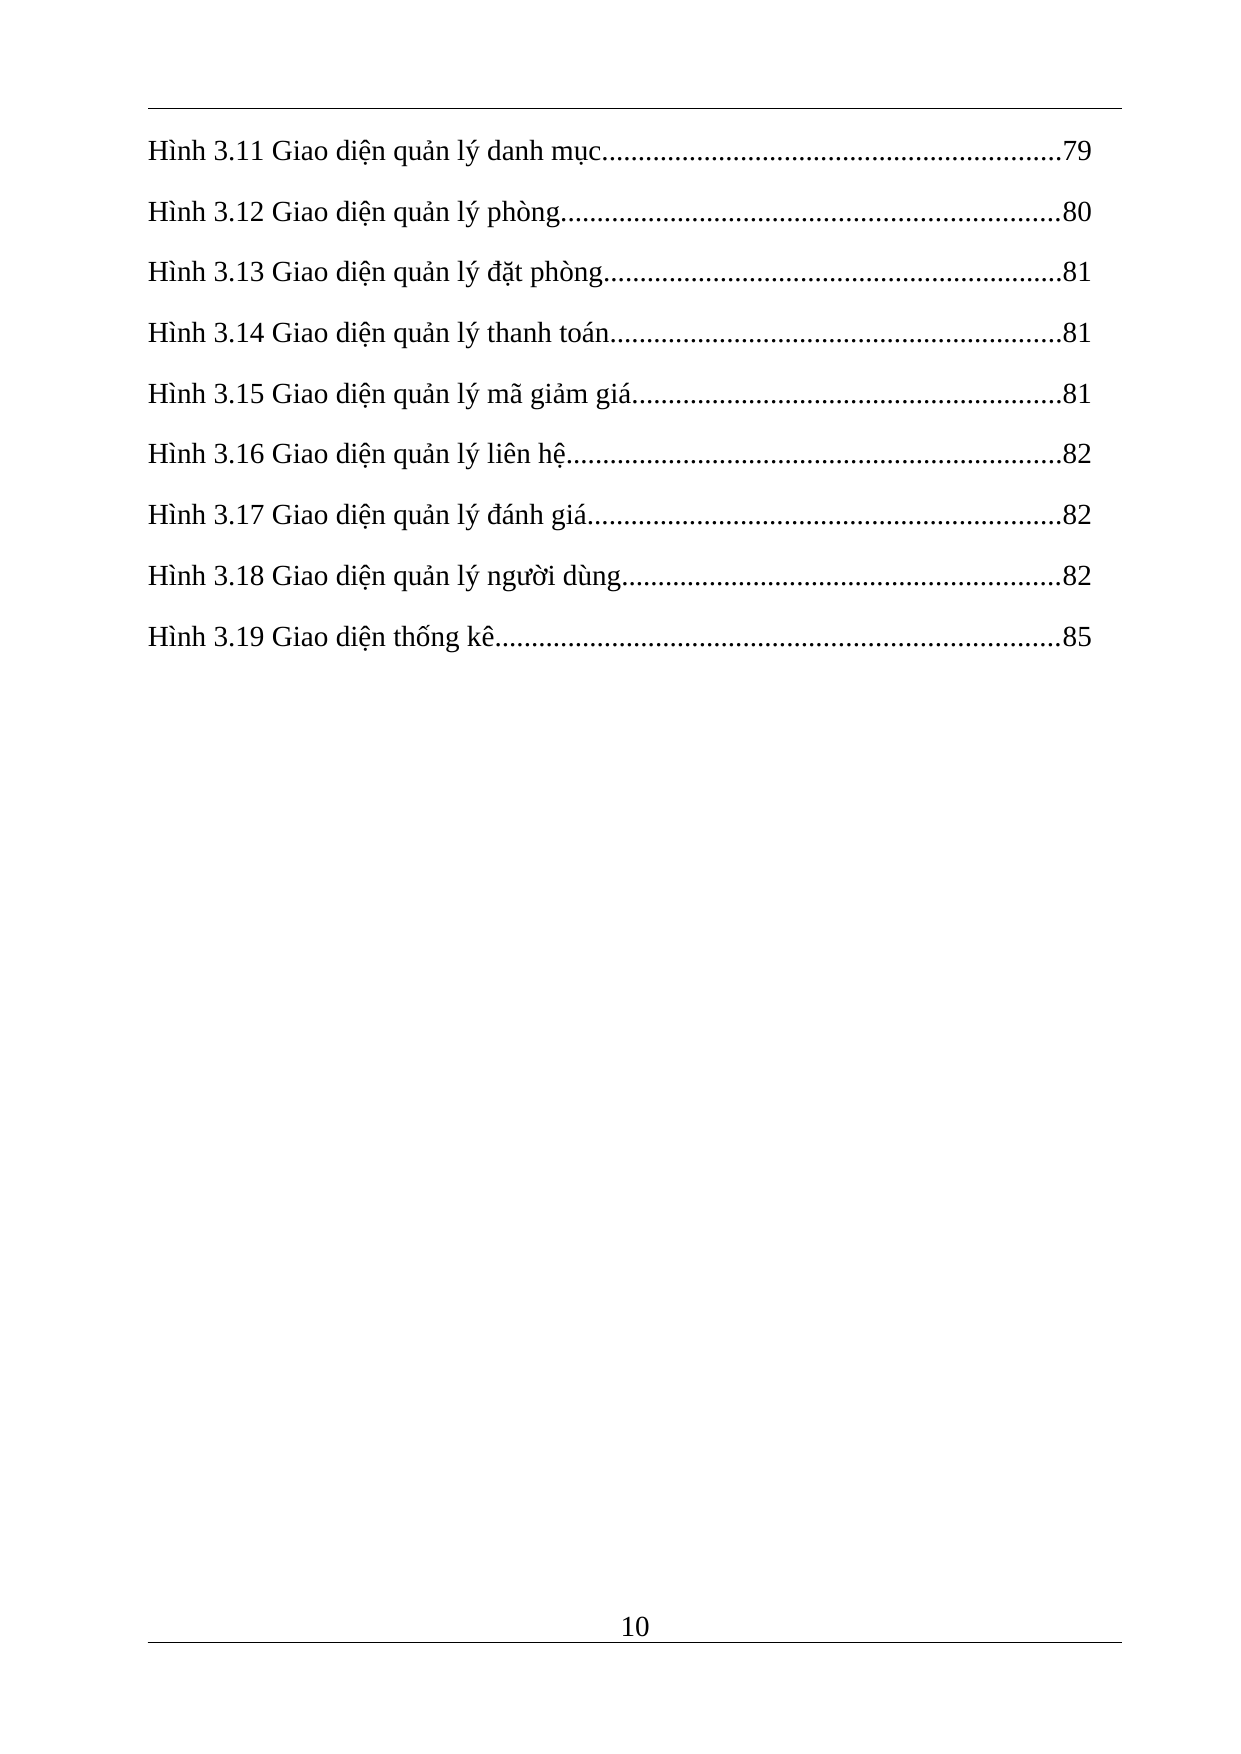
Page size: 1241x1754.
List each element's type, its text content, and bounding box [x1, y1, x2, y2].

text Hình 3.17 Giao diện quản lý đánh giá 82 [148, 497, 1122, 531]
text Hình 3.15 Giao diện quản lý mã giảm giá 81 [148, 376, 1122, 409]
text Hình 3.19 Giao diện thống kê 85 [148, 619, 1122, 652]
text Hình 3.13 Giao diện quản lý đặt phòng 81 [148, 254, 1122, 288]
text Hình 3.11 Giao diện quản lý danh mục 79 [148, 133, 1122, 166]
text Hình 3.14 Giao diện quản lý thanh toán 81 [148, 315, 1122, 349]
text Hình 3.12 Giao diện quản lý phòng 80 [148, 194, 1122, 227]
text Hình 3.16 Giao diện quản lý liên hệ 82 [148, 437, 1122, 470]
text Hình 3.18 Giao diện quản lý người dùng 82 [148, 558, 1122, 592]
